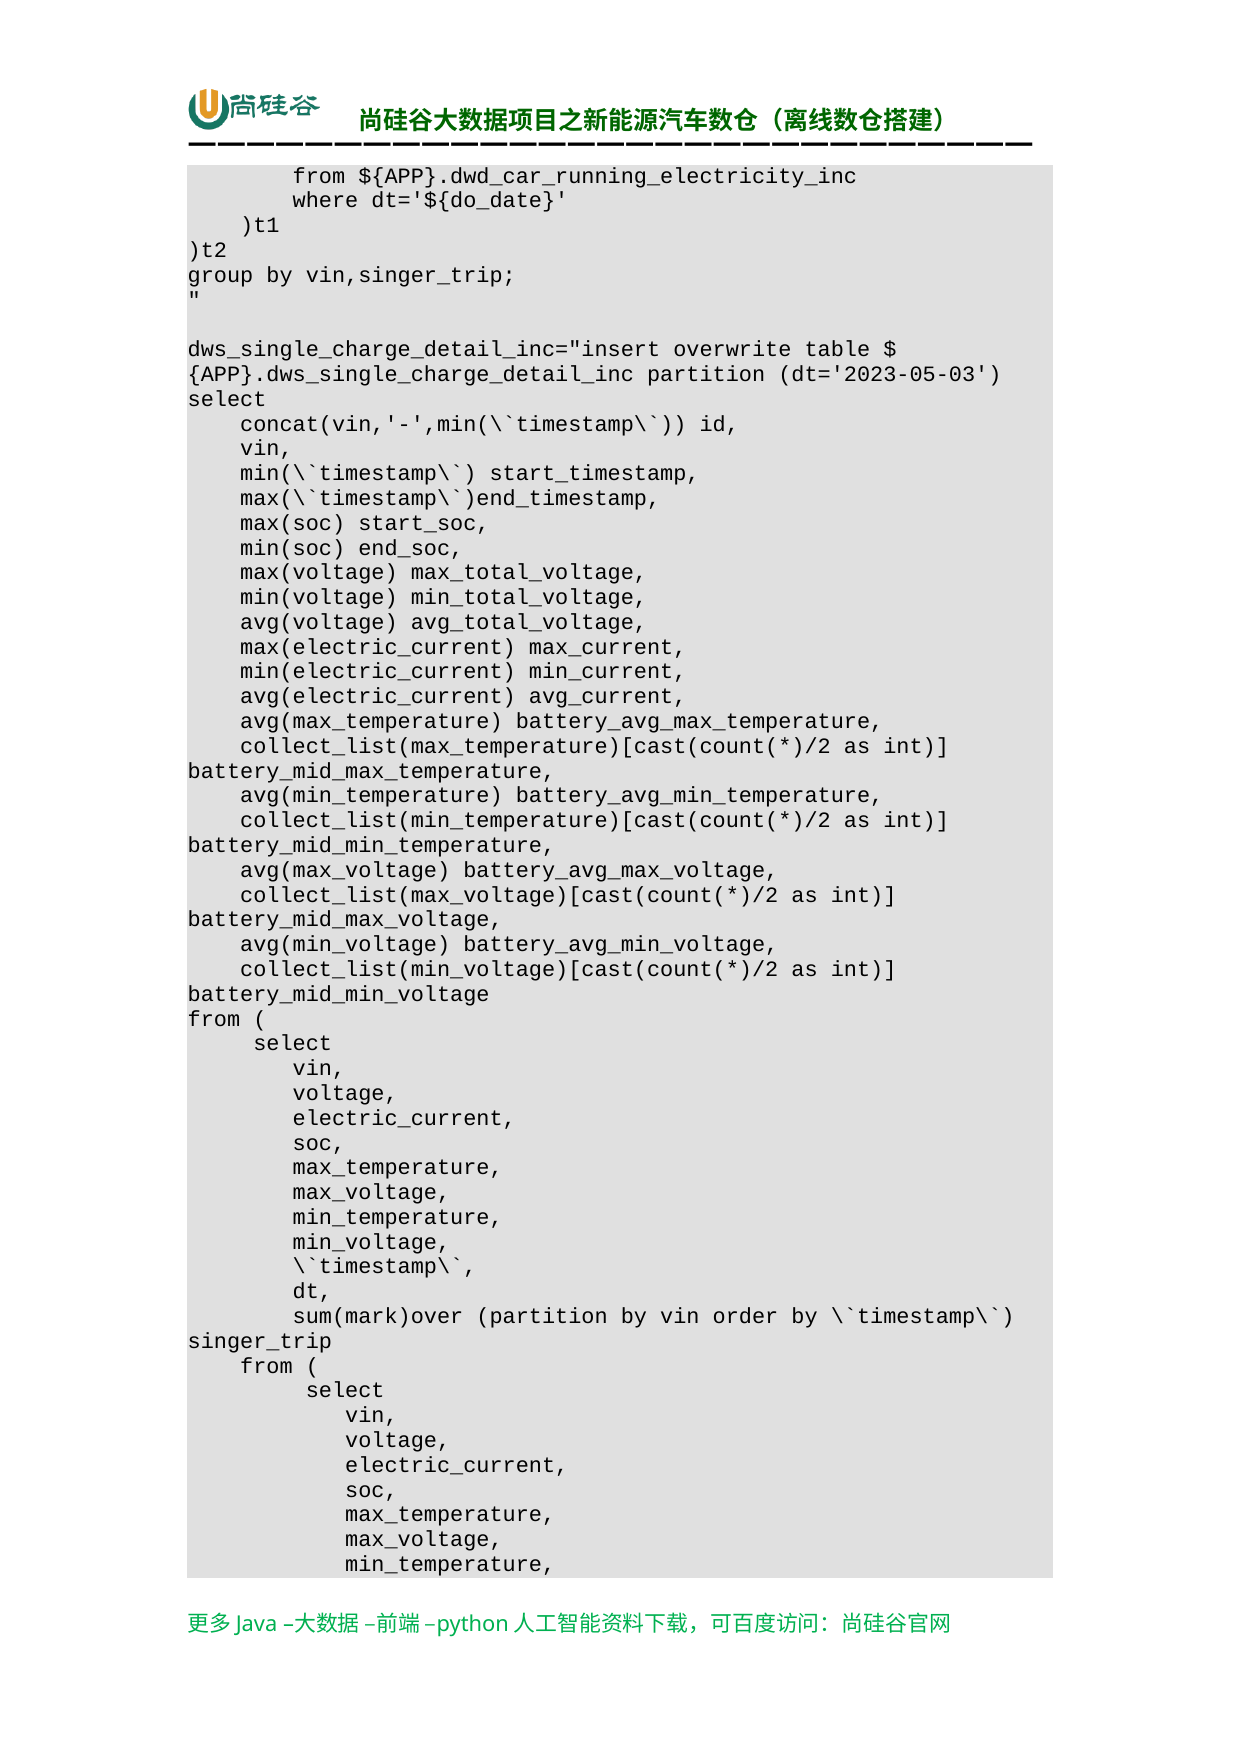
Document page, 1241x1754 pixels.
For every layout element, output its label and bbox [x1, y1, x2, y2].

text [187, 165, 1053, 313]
picture [187, 88, 320, 130]
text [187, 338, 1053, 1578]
